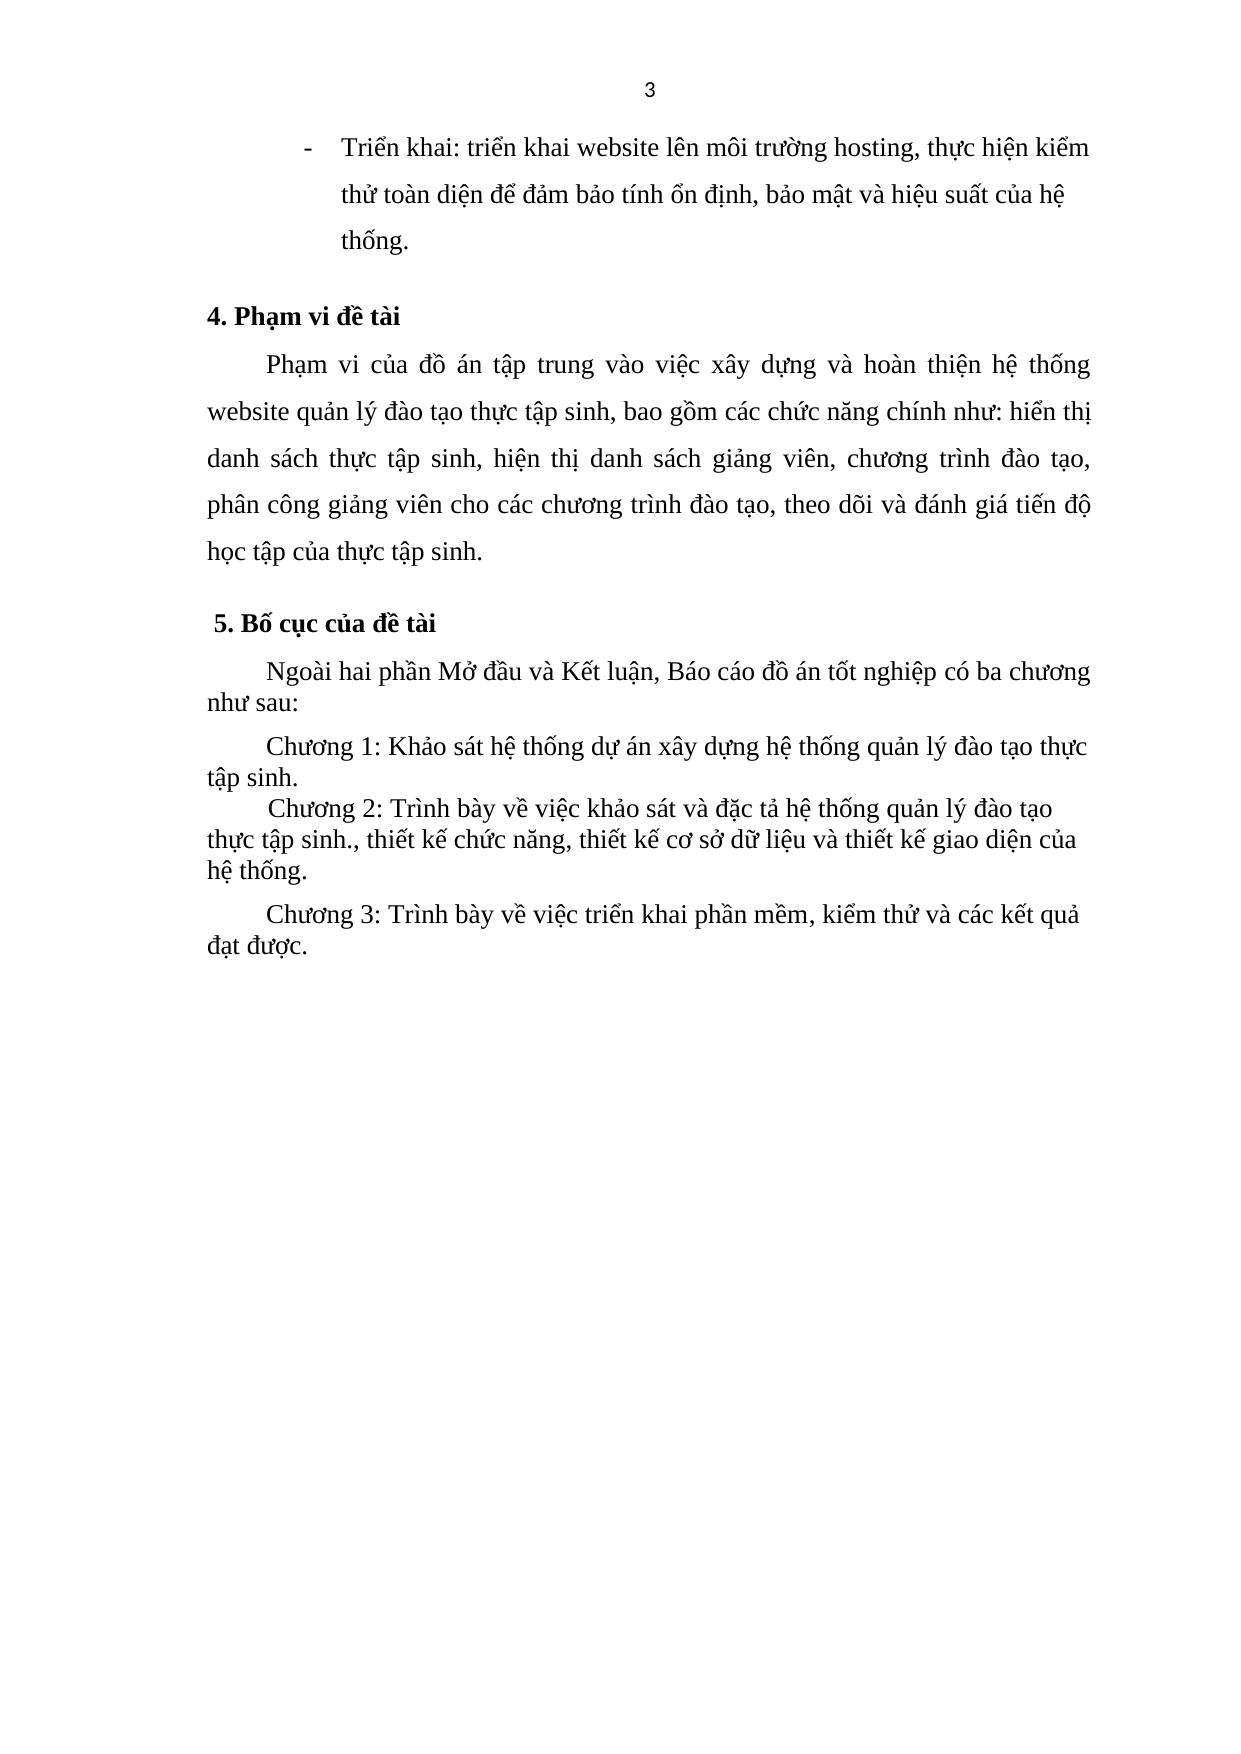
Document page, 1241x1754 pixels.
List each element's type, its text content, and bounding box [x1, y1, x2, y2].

list Triển khai: triển khai website lên môi trường hosting, thực hiện kiểm thử toàn diện để đảm bảo tính ổn định, bảo mật và hiệu suất của hệ thống. [303, 131, 1092, 256]
text Chương 1: Khảo sát hệ thống dự án xây dựng hệ thống quản lý đào tạo thực tập sinh. Chương 2: Trình bày về việc khảo sát và đặc tả hệ thống quản lý đào tạo thực tập sinh., thiết kế chức năng, thiết kế cơ sở dữ liệu và thiết kế giao diện của hệ thống. [207, 730, 1092, 886]
subtitle 4. Phạm vi đề tài [207, 300, 1092, 331]
text Phạm vi của đồ án tập trung vào việc xây dựng và hoàn thiện hệ thống website quản lý đào tạo thực tập sinh, bao gồm các chức năng chính như: hiển thị danh sách thực tập sinh, hiện thị danh sách giảng viên, chương trình đào tạo, phân công giảng viên cho các chương trình đào tạo, theo dõi và đánh giá tiến độ học tập của thực tập sinh. [207, 348, 1092, 566]
subtitle 5. Bố cục của đề tài [207, 607, 1092, 638]
text Ngoài hai phần Mở đầu và Kết luận, Báo cáo đồ án tốt nghiệp có ba chương như sau: [207, 655, 1092, 717]
text Chương 3: Trình bày về việc triển khai phần mềm, kiểm thử và các kết quả đạt được. [207, 898, 1092, 960]
